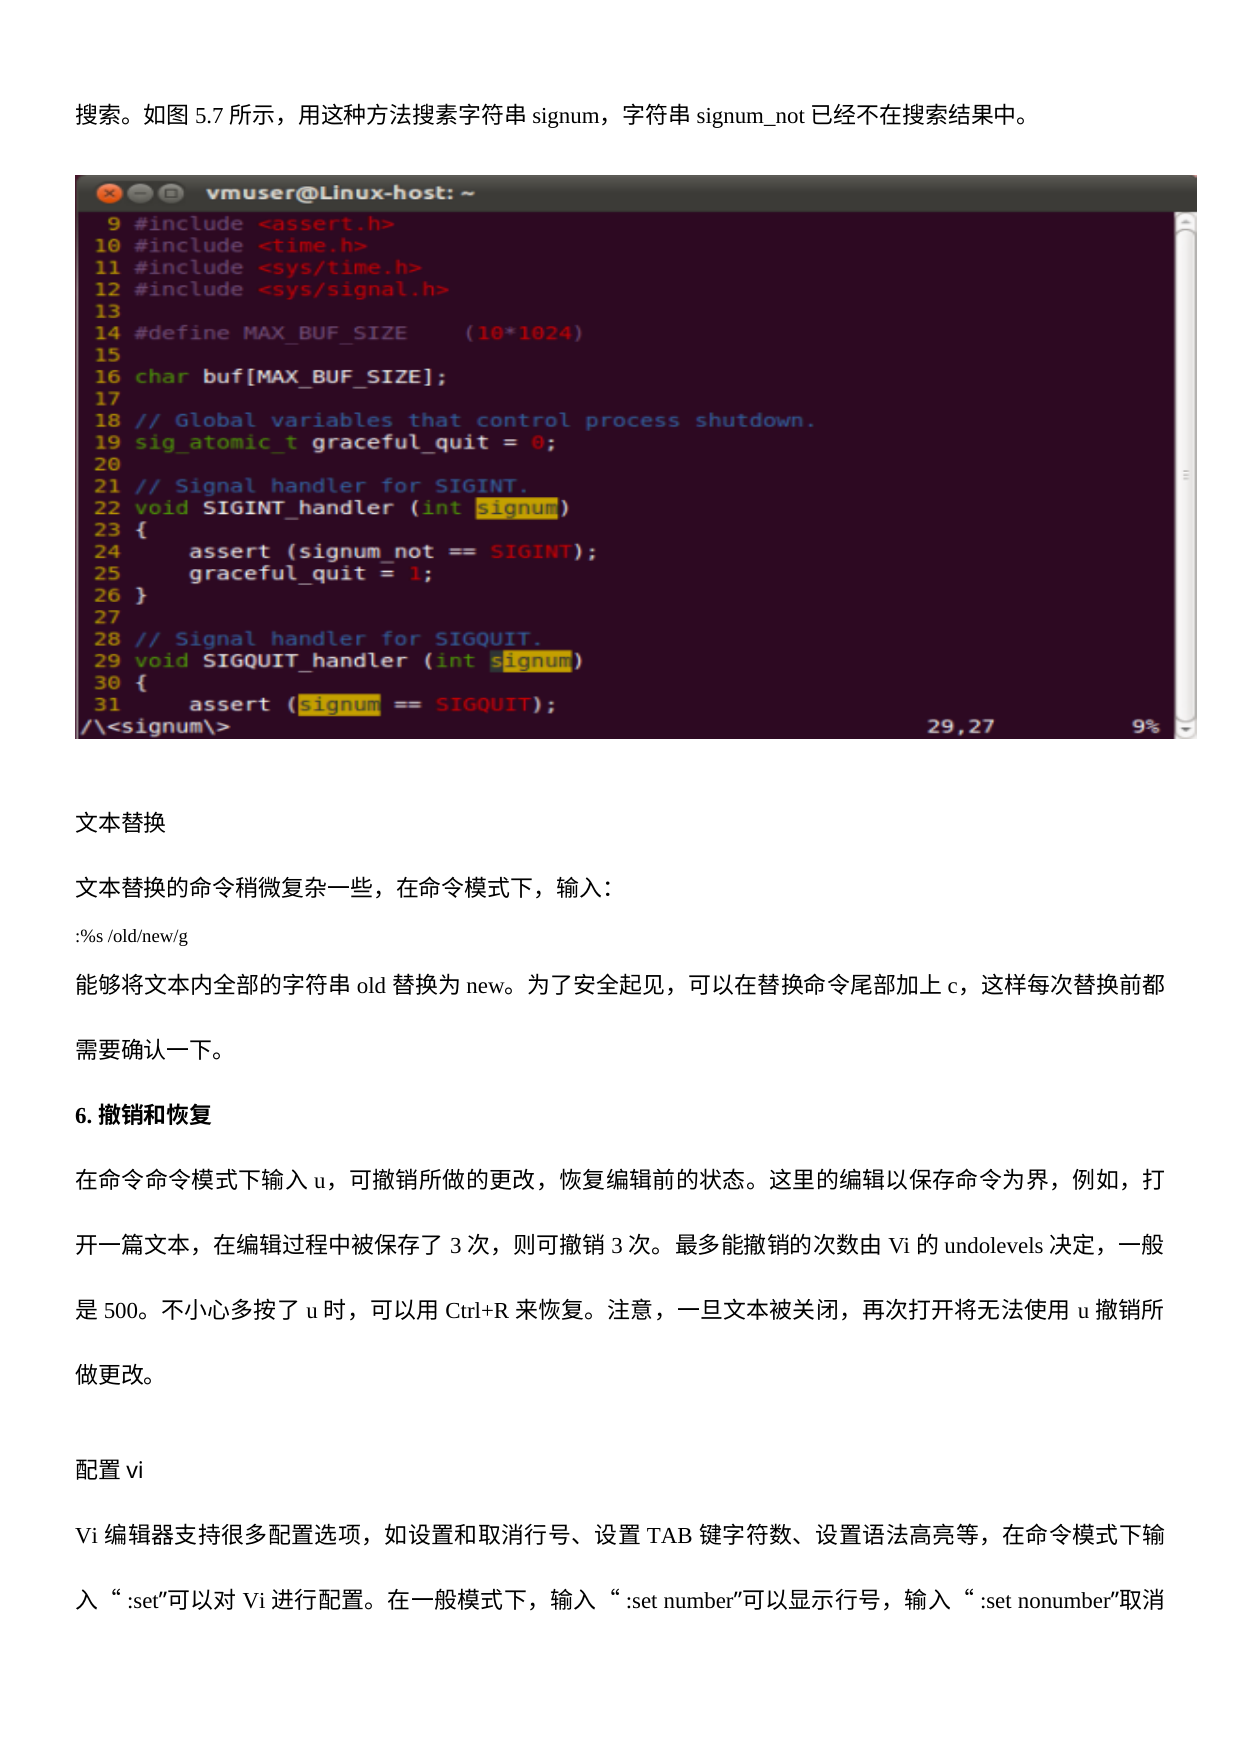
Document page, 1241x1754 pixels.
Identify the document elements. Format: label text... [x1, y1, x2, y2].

picture [75, 175, 1197, 739]
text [75, 81, 1165, 146]
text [75, 1436, 1165, 1631]
text 文本替换 文本替换的命令稍微复杂一些，在命令模式下，输入： :%s /old/new/g 能够将文本内全部的字符串 old 替换为 new。为了安全起见，可以在替换命令尾部加上 c，这样每次替换前都需要确认一下。 6. 撤销和恢复 在命令命令模式下输入 u，可撤销所做的更改，恢复编辑前的状态。这里的编辑以保存命令为界，例如，打开一篇文本，在编辑过程中被保存了 3 次，则可撤销 3 次。最多能撤销的次数由 Vi 的 undolevels 决定，一般是 500。不小心多按了 u 时，可以用 Ctrl+R 来恢复。注意，一旦文本被关闭，再次打开将无法使用 u 撤销所做更改。 [75, 789, 1165, 1407]
